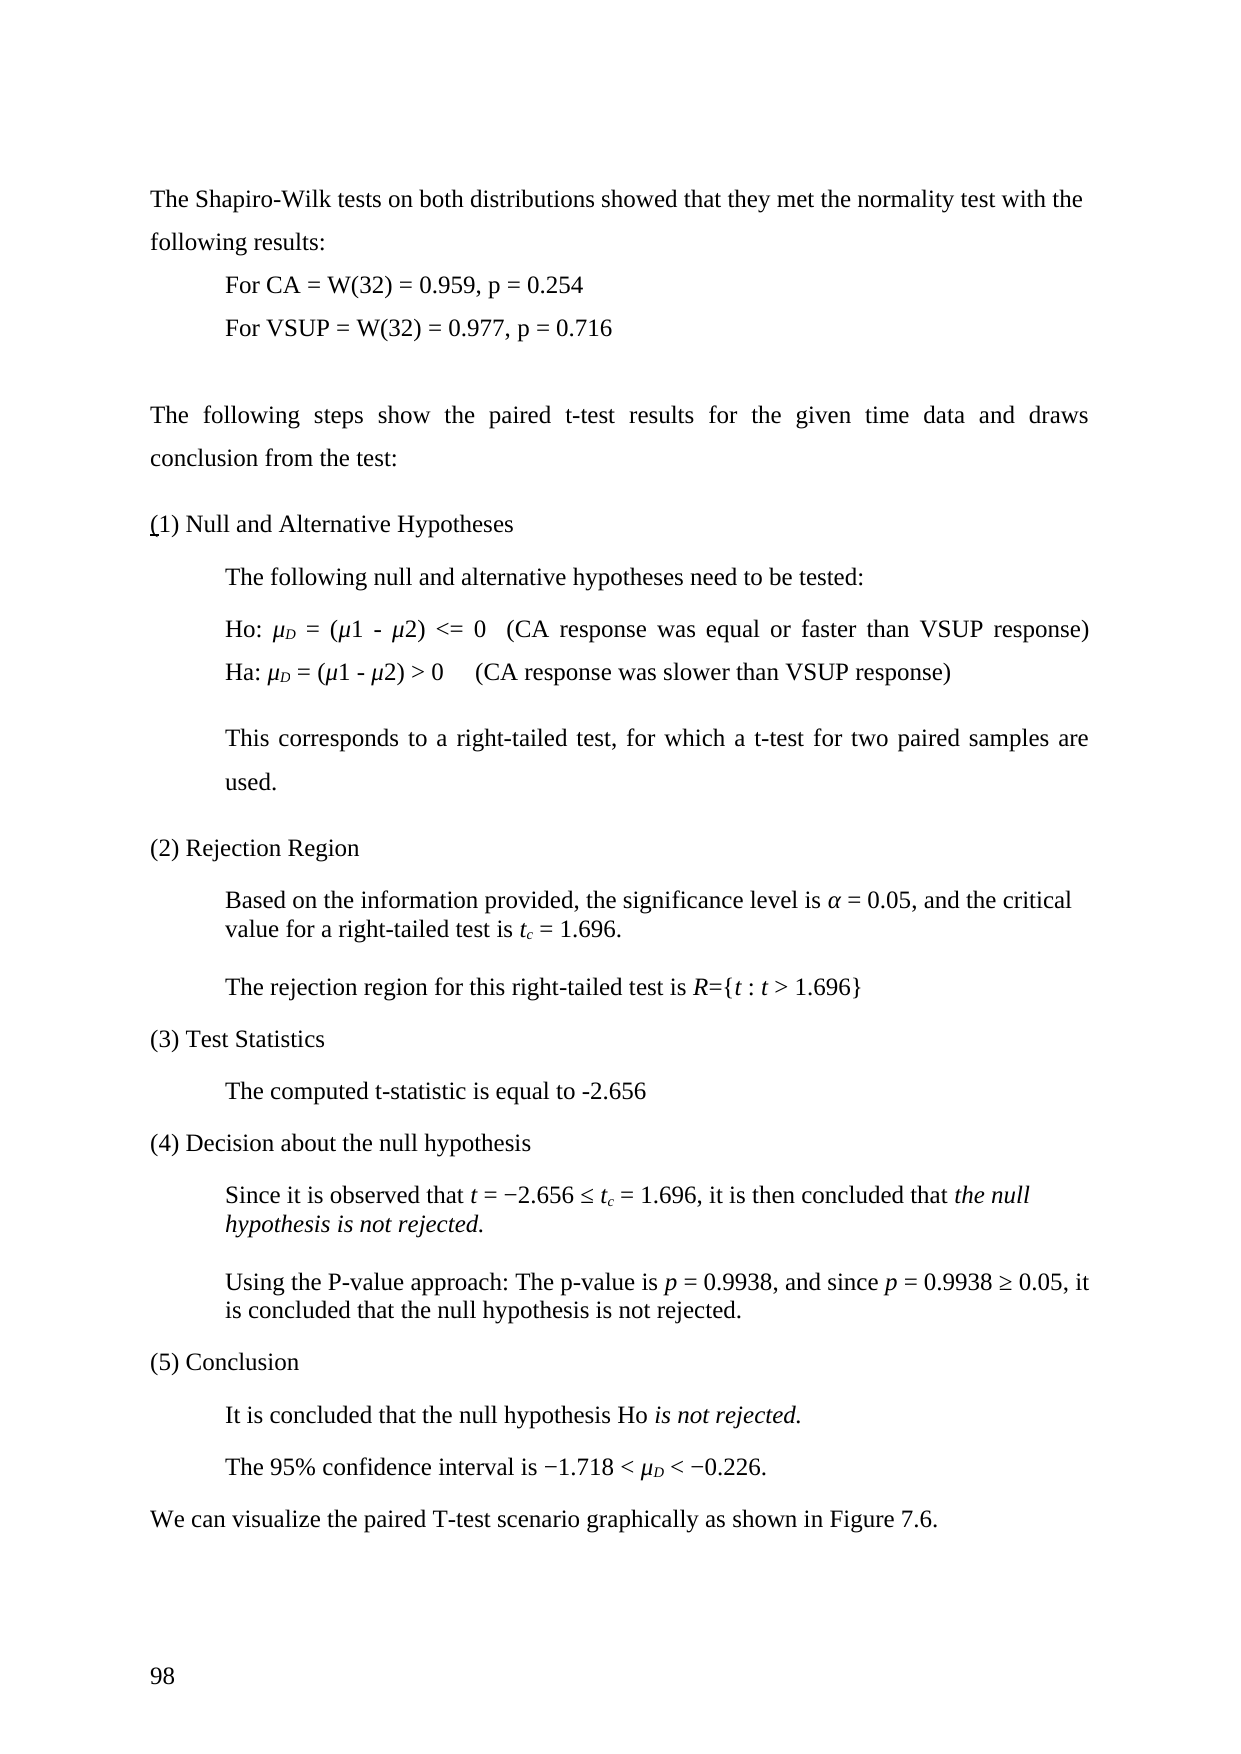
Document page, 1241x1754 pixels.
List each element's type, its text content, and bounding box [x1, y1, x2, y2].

text It is concluded that the null hypothesis Ho is not rejected. [225, 1400, 1090, 1428]
text For CA = W(32) = 0.959, p = 0.254 [225, 270, 1090, 299]
text This corresponds to a right-tailed test, for which a t-test for two paired samples are used. [225, 723, 1090, 795]
text (2) Rejection Region [150, 833, 1090, 862]
text Since it is observed that t = −2.656 ≤ tc ​= 1.696, it is then concluded that the null hypothesis is not rejected. [225, 1180, 1090, 1238]
text (4) Decision about the null hypothesis [150, 1128, 1090, 1157]
text For VSUP = W(32) = 0.977, p = 0.716 [225, 313, 1090, 342]
text Ho: μD​​ = (μ1​ - μ2) <= 0 (CA response was equal or faster than VSUP response) Ha: μD = (μ1​ - μ2) > 0 (CA response was slower than VSUP response) [225, 614, 1090, 686]
text The following null and alternative hypotheses need to be tested: [225, 562, 1090, 590]
text The 95% confidence interval is −1.718 < μD ​< −0.226. [225, 1452, 1090, 1481]
text (5) Conclusion [150, 1347, 1090, 1376]
text The computed t-statistic is equal to -2.656 [150, 1076, 1090, 1105]
text (1) Null and Alternative Hypotheses [150, 509, 1090, 538]
text The Shapiro-Wilk tests on both distributions showed that they met the normality test with the following results: [150, 184, 1090, 256]
text Based on the information provided, the significance level is α = 0.05, and the critical value for a right-tailed test is tc​ = 1.696. [225, 885, 1090, 943]
text Using the P-value approach: The p-value is p = 0.9938, and since p = 0.9938 ≥ 0.05, it is concluded that the null hypothesis is not rejected. [225, 1267, 1090, 1324]
text The following steps show the paired t-test results for the given time data and draws conclusion from the test: [150, 400, 1090, 472]
text The rejection region for this right-tailed test is R={t : t > 1.696} [225, 972, 1090, 1000]
text We can visualize the paired T-test scenario graphically as shown in Figure 7.6. [150, 1504, 1090, 1533]
text (3) Test Statistics [150, 1024, 1090, 1052]
